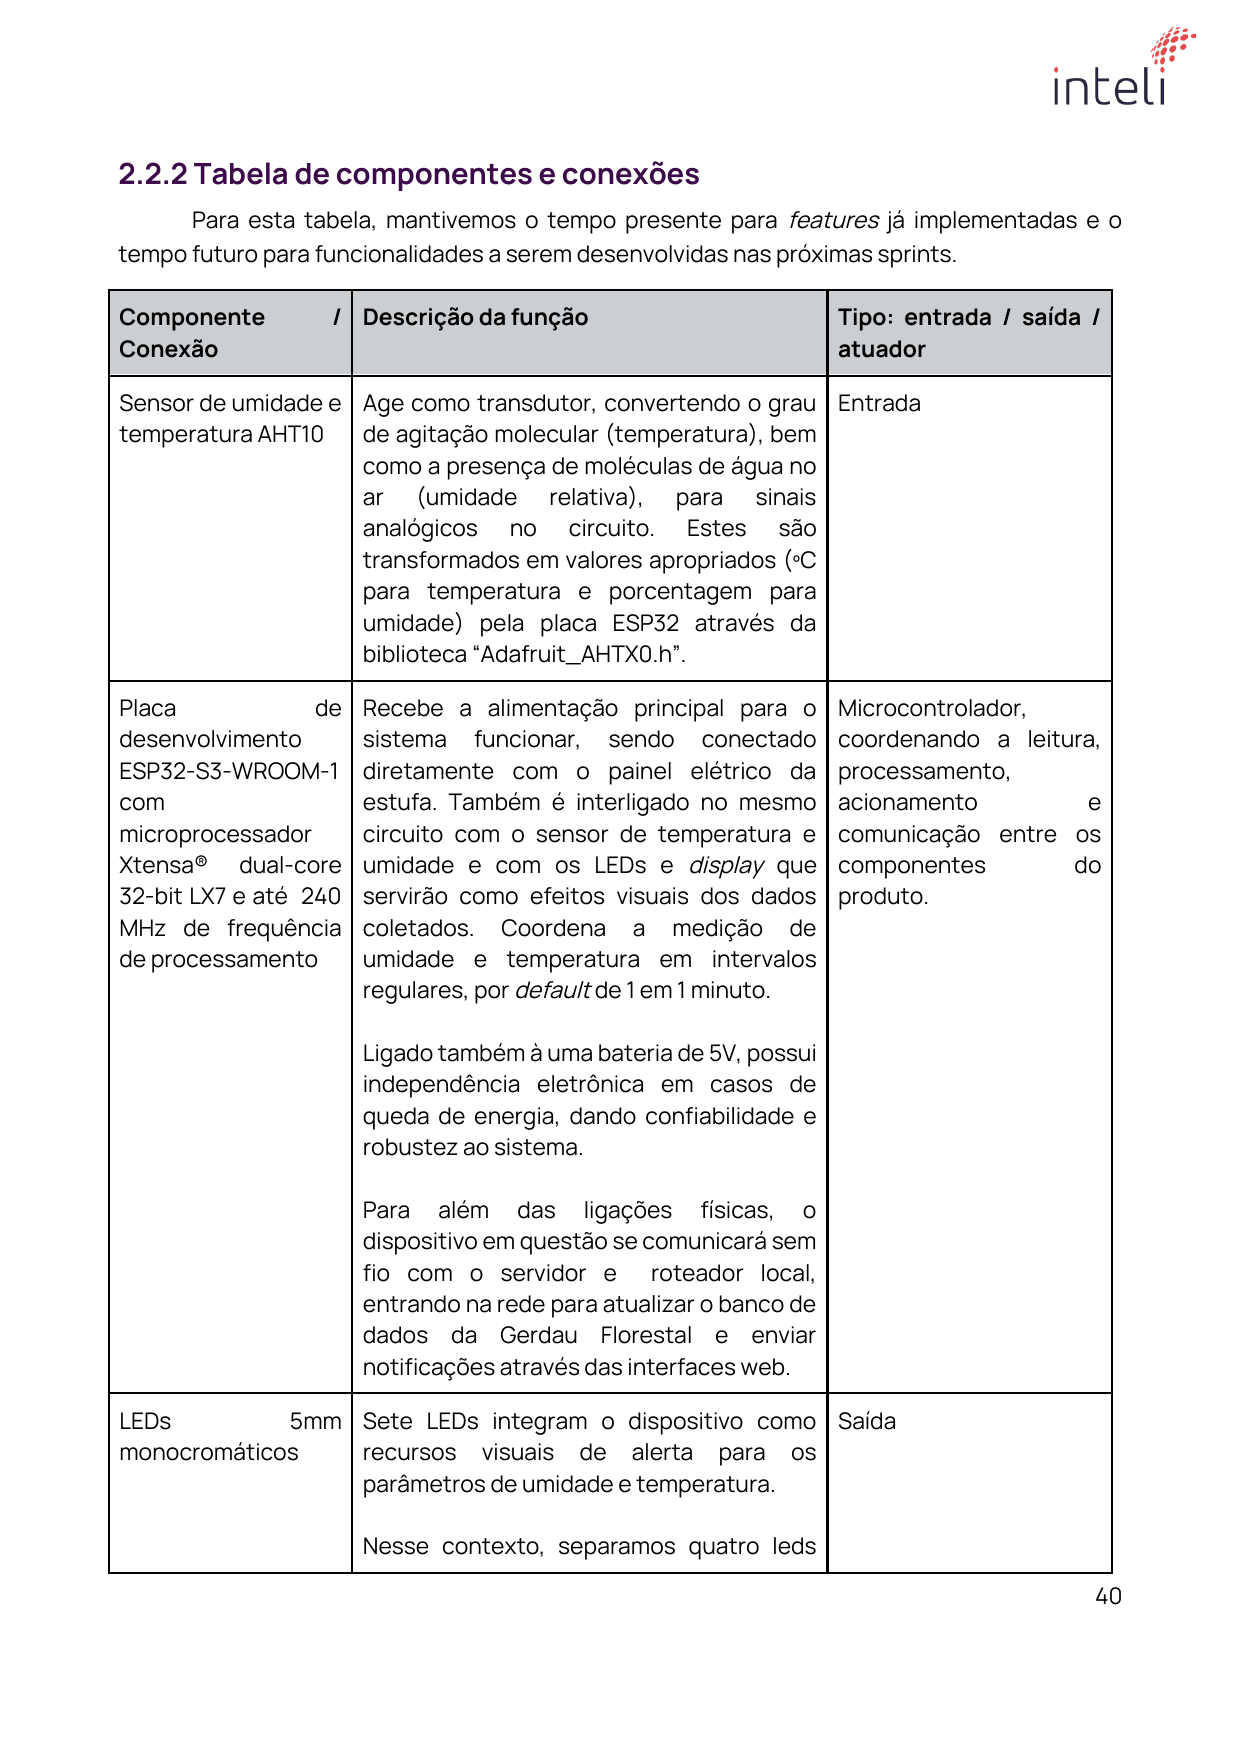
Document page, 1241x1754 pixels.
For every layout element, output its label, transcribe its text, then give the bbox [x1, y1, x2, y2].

picture [1054, 27, 1197, 105]
table_cell Age como transdutor, convertendo o grau de agitação molecular (temperatura), bem como a presença de moléculas de água no ar (umidade relativa), para sinais analógicos no circuito. Estes são transformados em valores apropriados (ºC para temperatura e porcentagem para umidade) pela placa ESP32 através da biblioteca “Adafruit_AHTX0.h”. [353, 377, 826, 679]
table_header Componente / Conexão [110, 291, 351, 374]
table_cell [353, 1394, 826, 1572]
table_cell Recebe a alimentação principal para o sistema funcionar, sendo conectado diretamente com o painel elétrico da estufa. Também é interligado no mesmo circuito com o sensor de temperatura e umidade e com os LEDs e display que servirão como efeitos visuais dos dados coletados. Coordena a medição de umidade e temperatura em intervalos regulares, por default de 1 em 1 minuto. Ligado também à uma bateria de 5V, possui independência eletrônica em casos de queda de energia, dando confiabilidade e robustez ao sistema. Para além das ligações físicas, o dispositivo em questão se comunicará sem fio com o servidor e roteador local, entrando na rede para atualizar o banco de dados da Gerdau Florestal e enviar notificações através das interfaces web. [353, 682, 826, 1392]
subtitle 2.2.2 Tabela de componentes e conexões [118, 153, 1122, 193]
table_cell Entrada [829, 377, 1111, 679]
table_cell Sensor de umidade e temperatura AHT10 [110, 377, 351, 679]
table_header Tipo: entrada / saída / atuador [829, 291, 1111, 374]
table_cell Saída [829, 1394, 1111, 1572]
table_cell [110, 1394, 351, 1572]
table_header Descrição da função [353, 291, 826, 374]
table_cell Microcontrolador, coordenando a leitura, processamento, acionamento e comunicação entre os componentes do produto. [829, 682, 1111, 1392]
table_cell Placa de desenvolvimento ESP32-S3-WROOM-1 com microprocessador Xtensa® dual-core 32-bit LX7 e até 240 MHz de frequência de processamento [110, 682, 351, 1392]
text Para esta tabela, mantivemos o tempo presente para features já implementadas e o tempo futuro para funcionalidades a serem desenvolvidas nas próximas sprints. [118, 204, 1122, 270]
